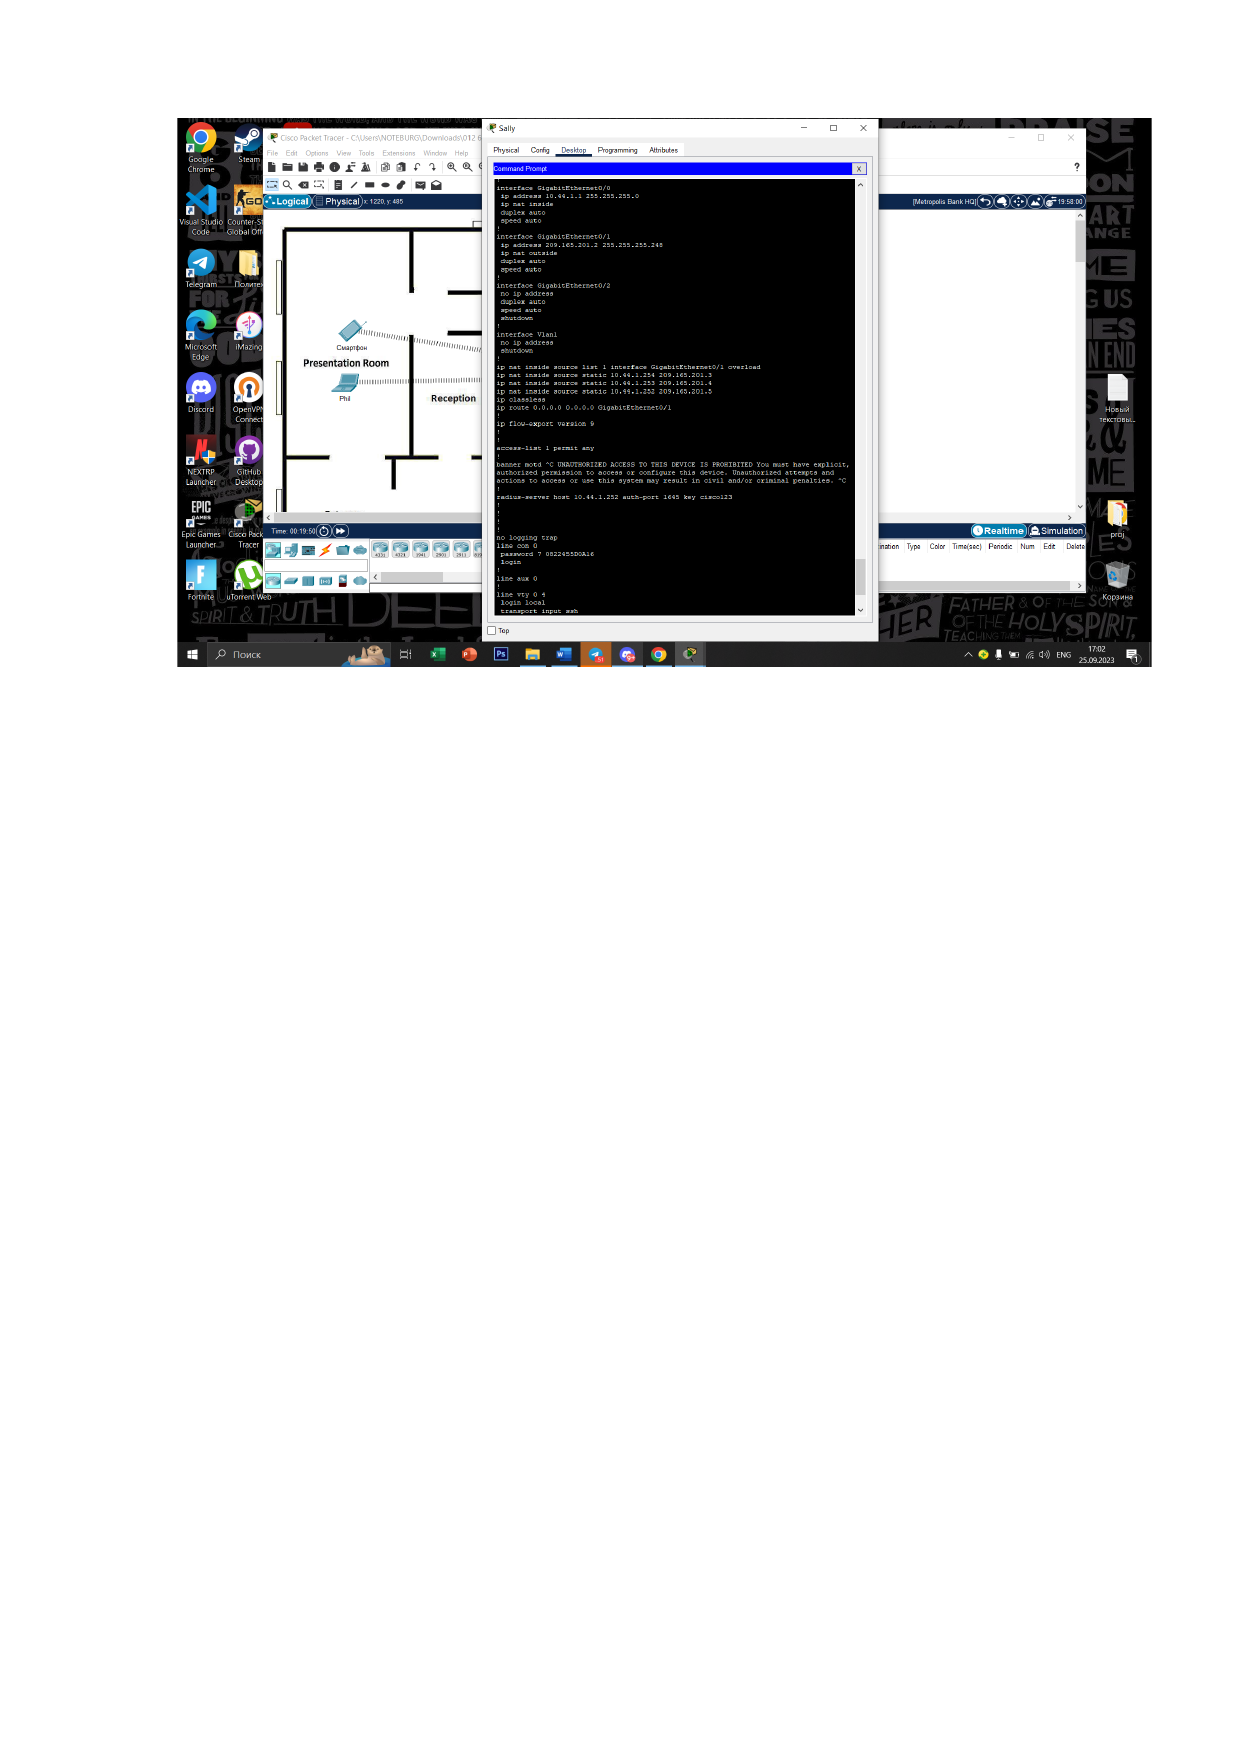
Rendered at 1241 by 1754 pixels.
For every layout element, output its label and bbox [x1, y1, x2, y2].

picture [177, 118, 1152, 667]
